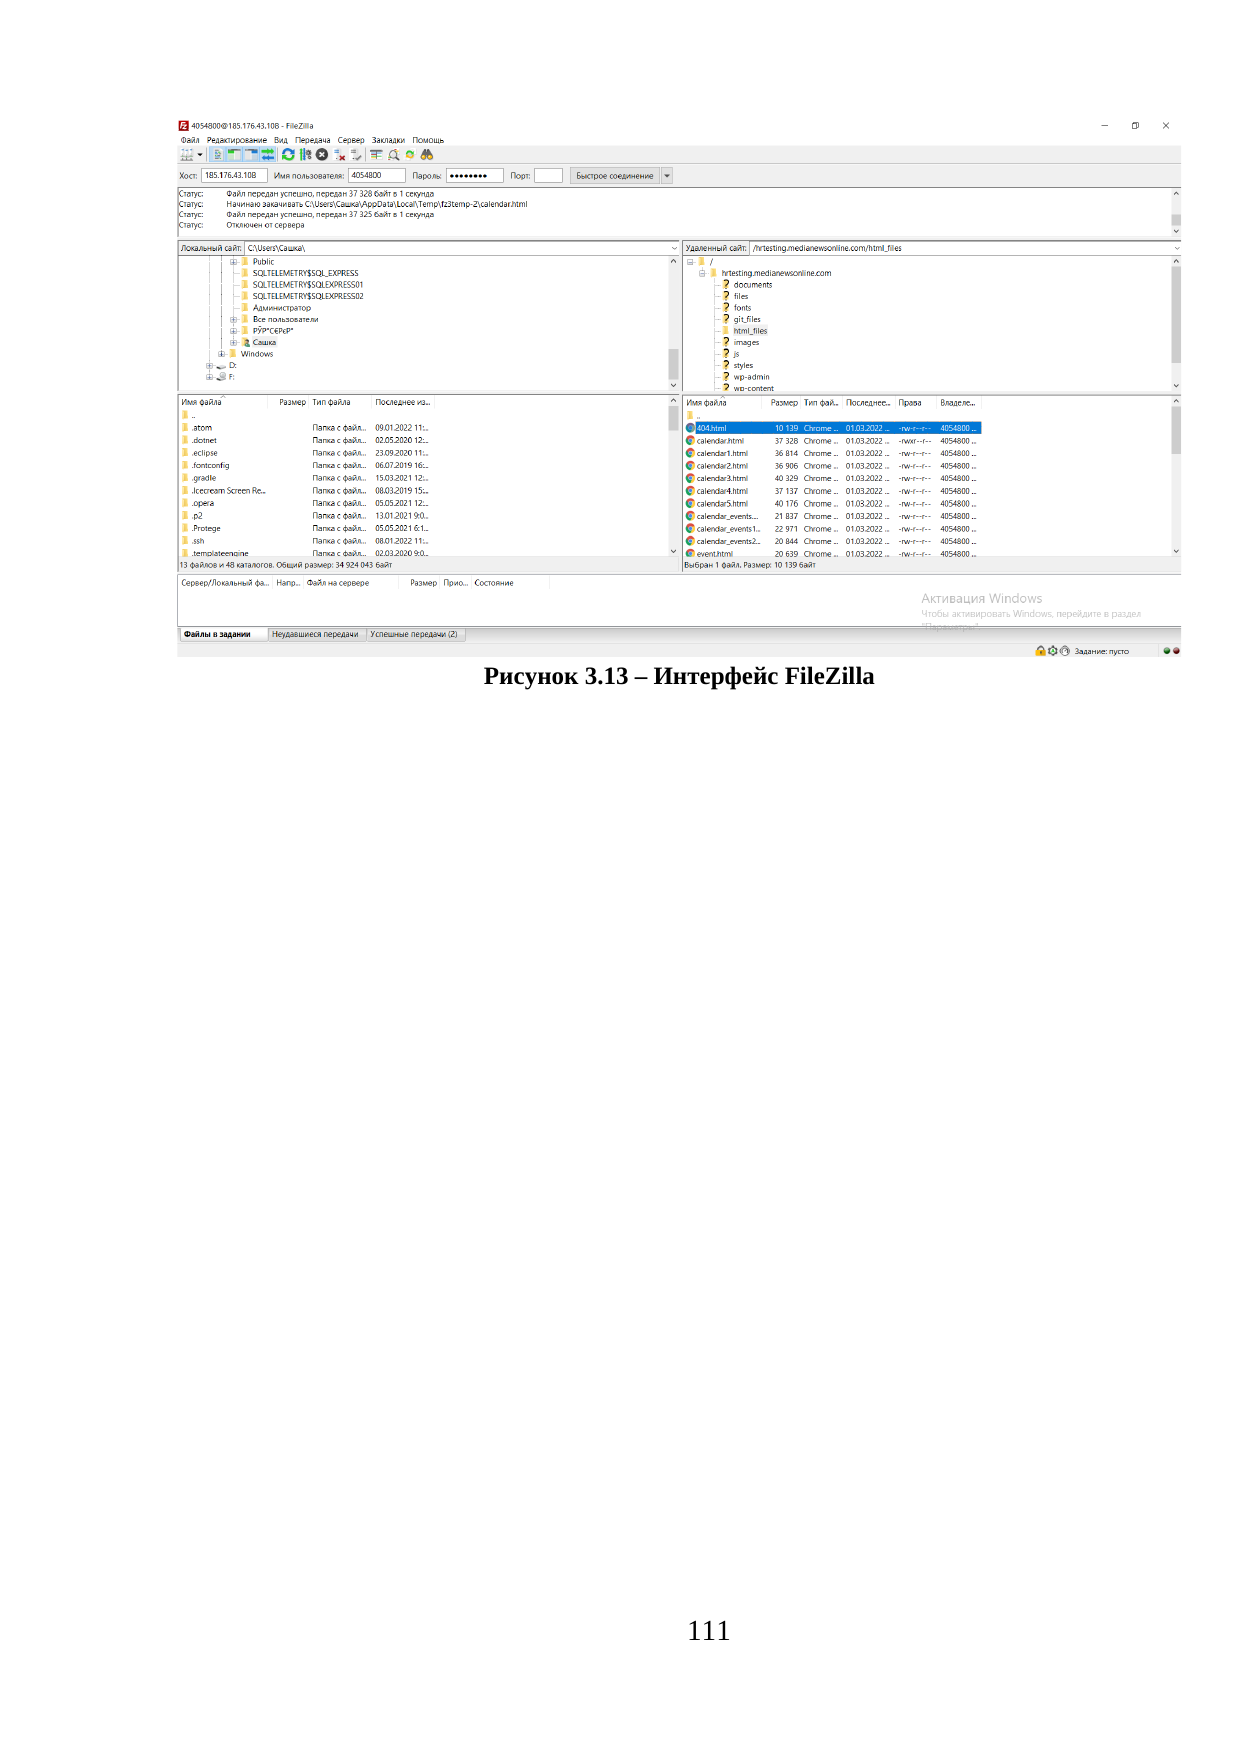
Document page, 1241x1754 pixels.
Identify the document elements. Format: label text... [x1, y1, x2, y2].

picture [177, 118, 1182, 657]
text Рисунок 3.13 – Интерфейс FileZilla [177, 661, 1181, 690]
